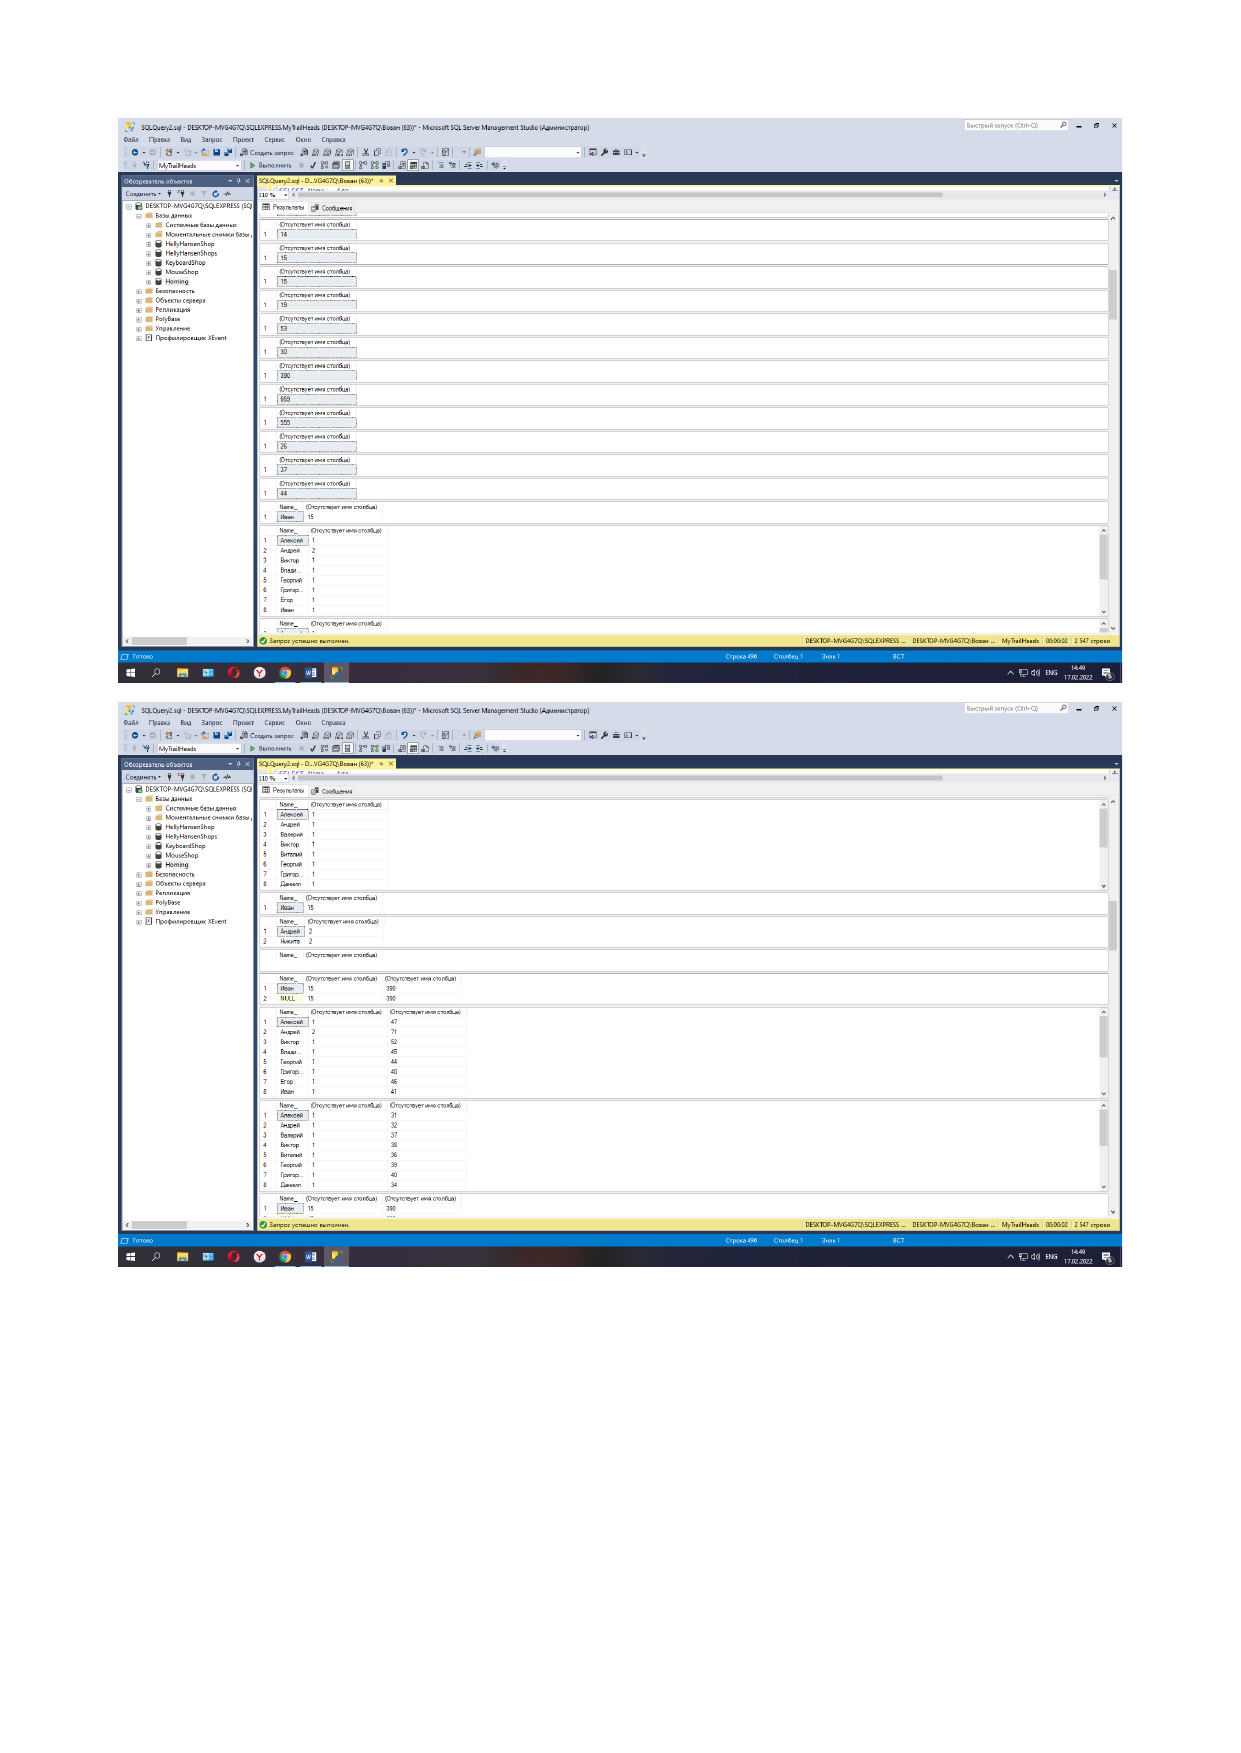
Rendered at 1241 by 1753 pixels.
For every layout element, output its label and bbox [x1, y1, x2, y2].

picture [118, 118, 1123, 683]
picture [118, 702, 1123, 1267]
